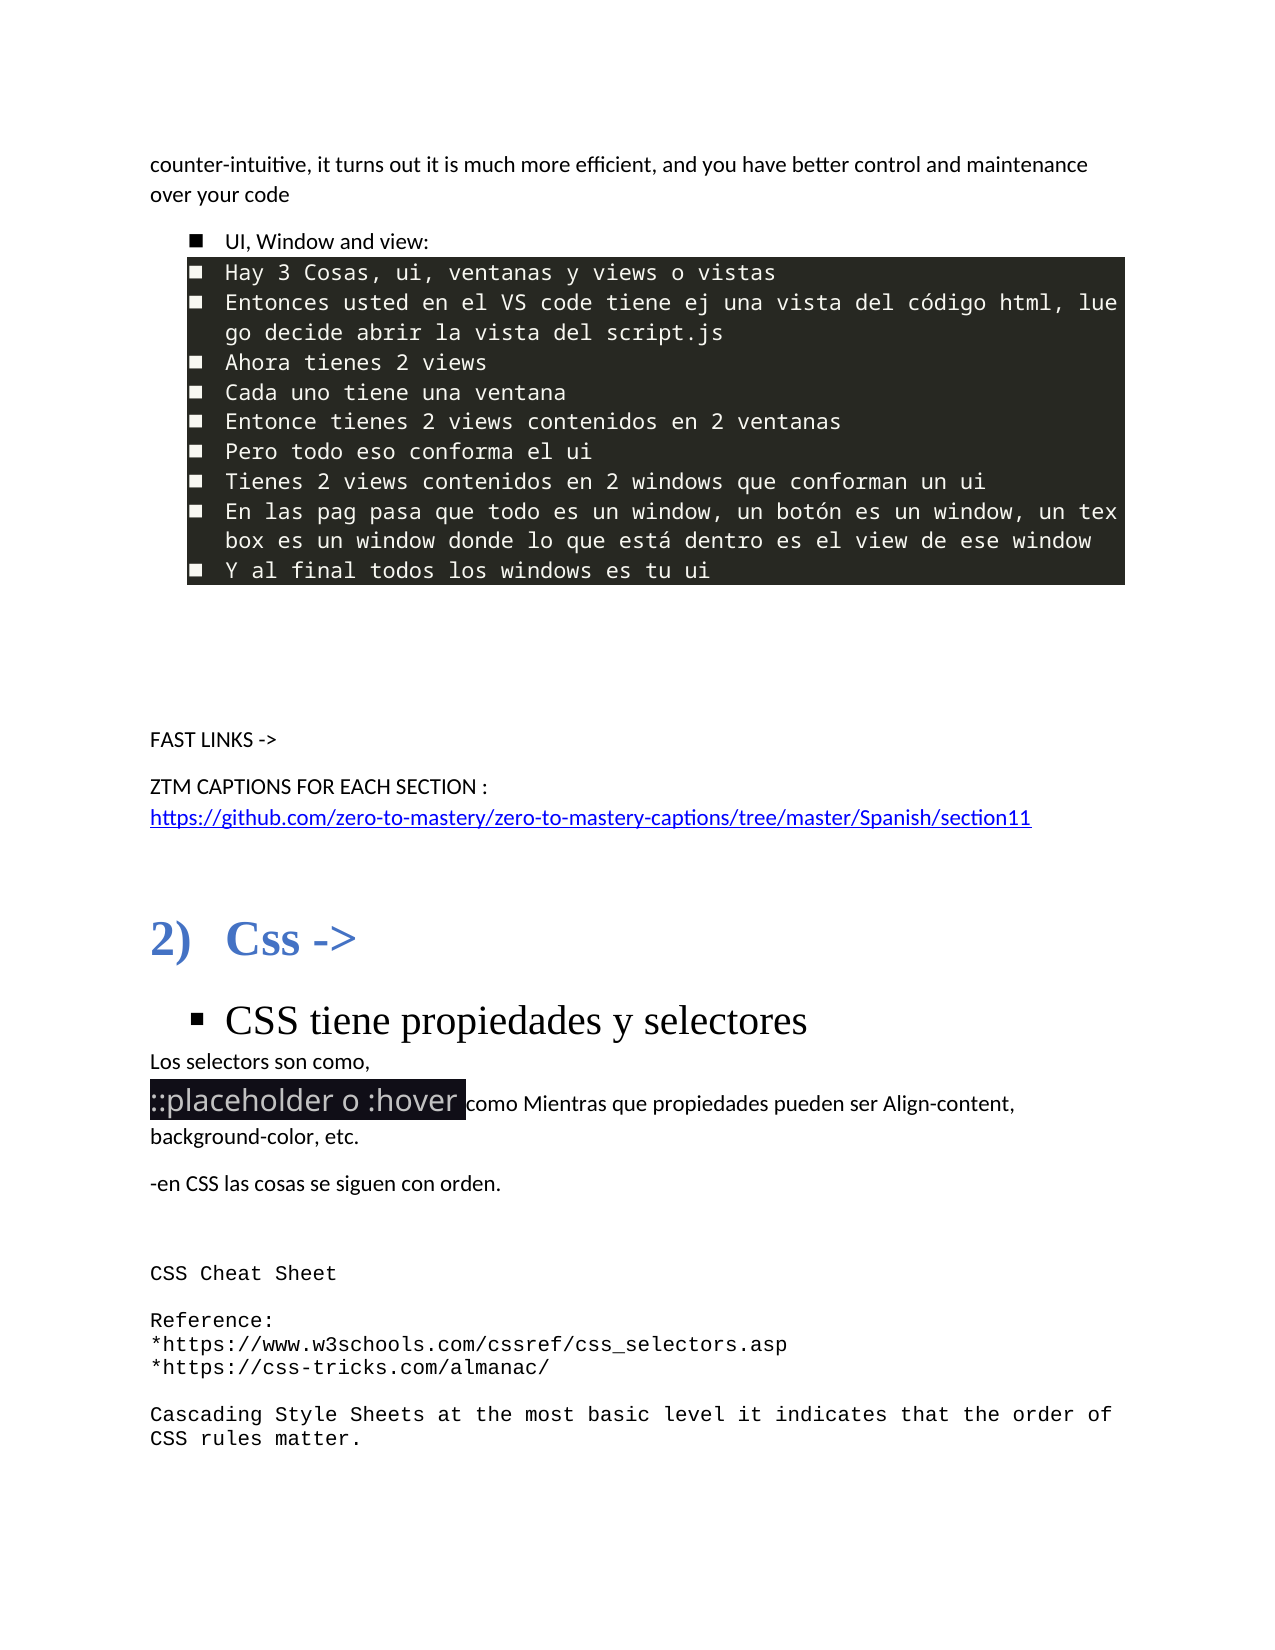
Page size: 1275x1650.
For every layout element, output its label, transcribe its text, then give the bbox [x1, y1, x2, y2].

list Hay 3 Cosas, ui, ventanas y views o vistas [187, 257, 1125, 287]
list Pero todo eso conforma el ui [187, 436, 1125, 466]
text *https://css-tricks.com/almanac/ [150, 1357, 1125, 1381]
text FAST LINKS -> [150, 726, 1125, 754]
list Entonces usted en el VS code tiene ej una vista del código html, luego decide abrir la vista del script.js [187, 287, 1125, 347]
list Ahora tienes 2 views [187, 347, 1125, 376]
text ZTM CAPTIONS FOR EACH SECTION : https://github.com/zero-to-mastery/zero-to-mastery-captions/tree/master/Spanish/section11 [150, 772, 1125, 831]
text Los selectors son como, ::placeholder o :hover como Mientras que propiedades pueden ser Align-content, background-color, etc. [150, 1047, 1125, 1150]
list Cada uno tiene una ventana [187, 376, 1125, 406]
subtitle CSS tiene propiedades y selectores [187, 996, 1125, 1044]
text -en CSS las cosas se siguen con orden. [150, 1169, 1125, 1197]
list Entonce tienes 2 views contenidos en 2 ventanas [187, 406, 1125, 436]
list UI, Window and view: [187, 227, 1125, 255]
subtitle Css -> [150, 909, 1125, 966]
list En las pag pasa que todo es un window, un botón es un window, un texbox es un window donde lo que está dentro es el view de ese window [187, 496, 1125, 555]
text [150, 150, 1125, 208]
text CSS Cheat Sheet [150, 1263, 1125, 1286]
text *https://www.w3schools.com/cssref/css_selectors.asp [150, 1333, 1125, 1357]
list Tienes 2 views contenidos en 2 windows que conforman un ui [187, 466, 1125, 496]
text Cascading Style Sheets at the most basic level it indicates that the order of CSS rules matter. [150, 1404, 1125, 1452]
text Reference: [150, 1310, 1125, 1333]
list Y al final todos los windows es tu ui [187, 555, 1125, 585]
